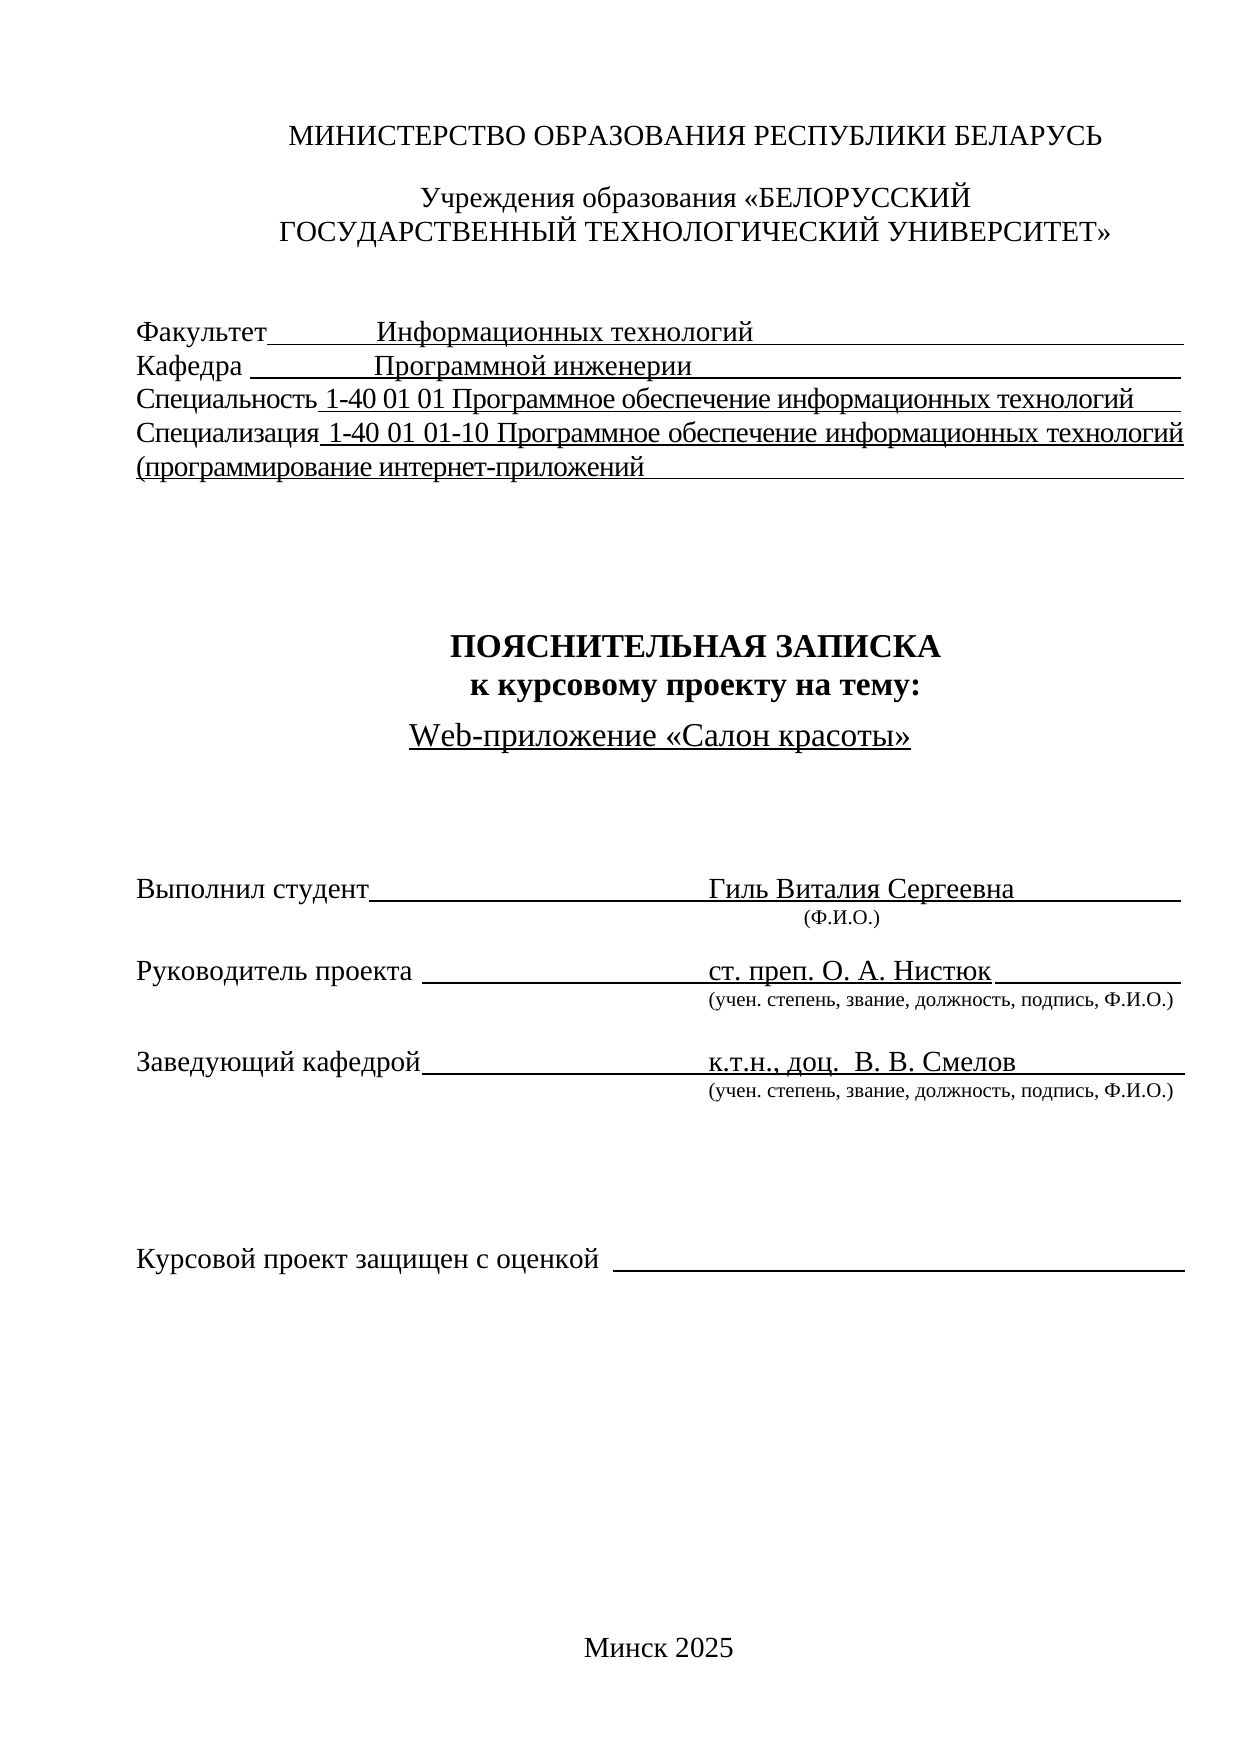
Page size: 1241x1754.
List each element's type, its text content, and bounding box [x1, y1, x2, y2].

text Факультет Информационных технологий [136, 314, 1240, 348]
text ПОЯСНИТЕЛЬНАЯ ЗАПИСКА [136, 626, 1240, 664]
text (учен. степень, звание, должность, подпись, Ф.И.О.) [136, 1078, 1240, 1102]
text ГОСУДАРСТВЕННЫЙ ТЕХНОЛОГИЧЕСКИЙ УНИВЕРСИТЕТ» [136, 214, 1240, 247]
text Заведующий кафедрой к.т.н., доц. В. В. Смелов [136, 1044, 1240, 1078]
text (Ф.И.О.) [136, 905, 1240, 929]
text Минск 2025 [136, 1630, 1181, 1663]
text (учен. степень, звание, должность, подпись, Ф.И.О.) [136, 987, 1240, 1011]
text Специализация 1-40 01 01-10 Программное обеспечение информационных технологий (программирование интернет-приложений [136, 415, 1184, 478]
text Руководитель проекта ст. преп. О. А. Нистюк [136, 953, 1181, 987]
text Кафедра Программной инженерии [136, 348, 1181, 382]
text Специальность 1-40 01 01 Программное обеспечение информационных технологий [136, 382, 1181, 415]
text Курсовой проект защищен с оценкой [136, 1241, 1240, 1275]
text Web-приложение «Салон красоты» [136, 715, 1184, 753]
text Учреждения образования «БЕЛОРУССКИЙ [136, 180, 1240, 214]
text к курсовому проекту на тему: [136, 664, 1240, 703]
text Выполнил студент Гиль Виталия Сергеевна [136, 871, 1181, 905]
text МИНИСТЕРСТВО ОБРАЗОВАНИЯ РЕСПУБЛИКИ БЕЛАРУСЬ [136, 118, 1240, 152]
